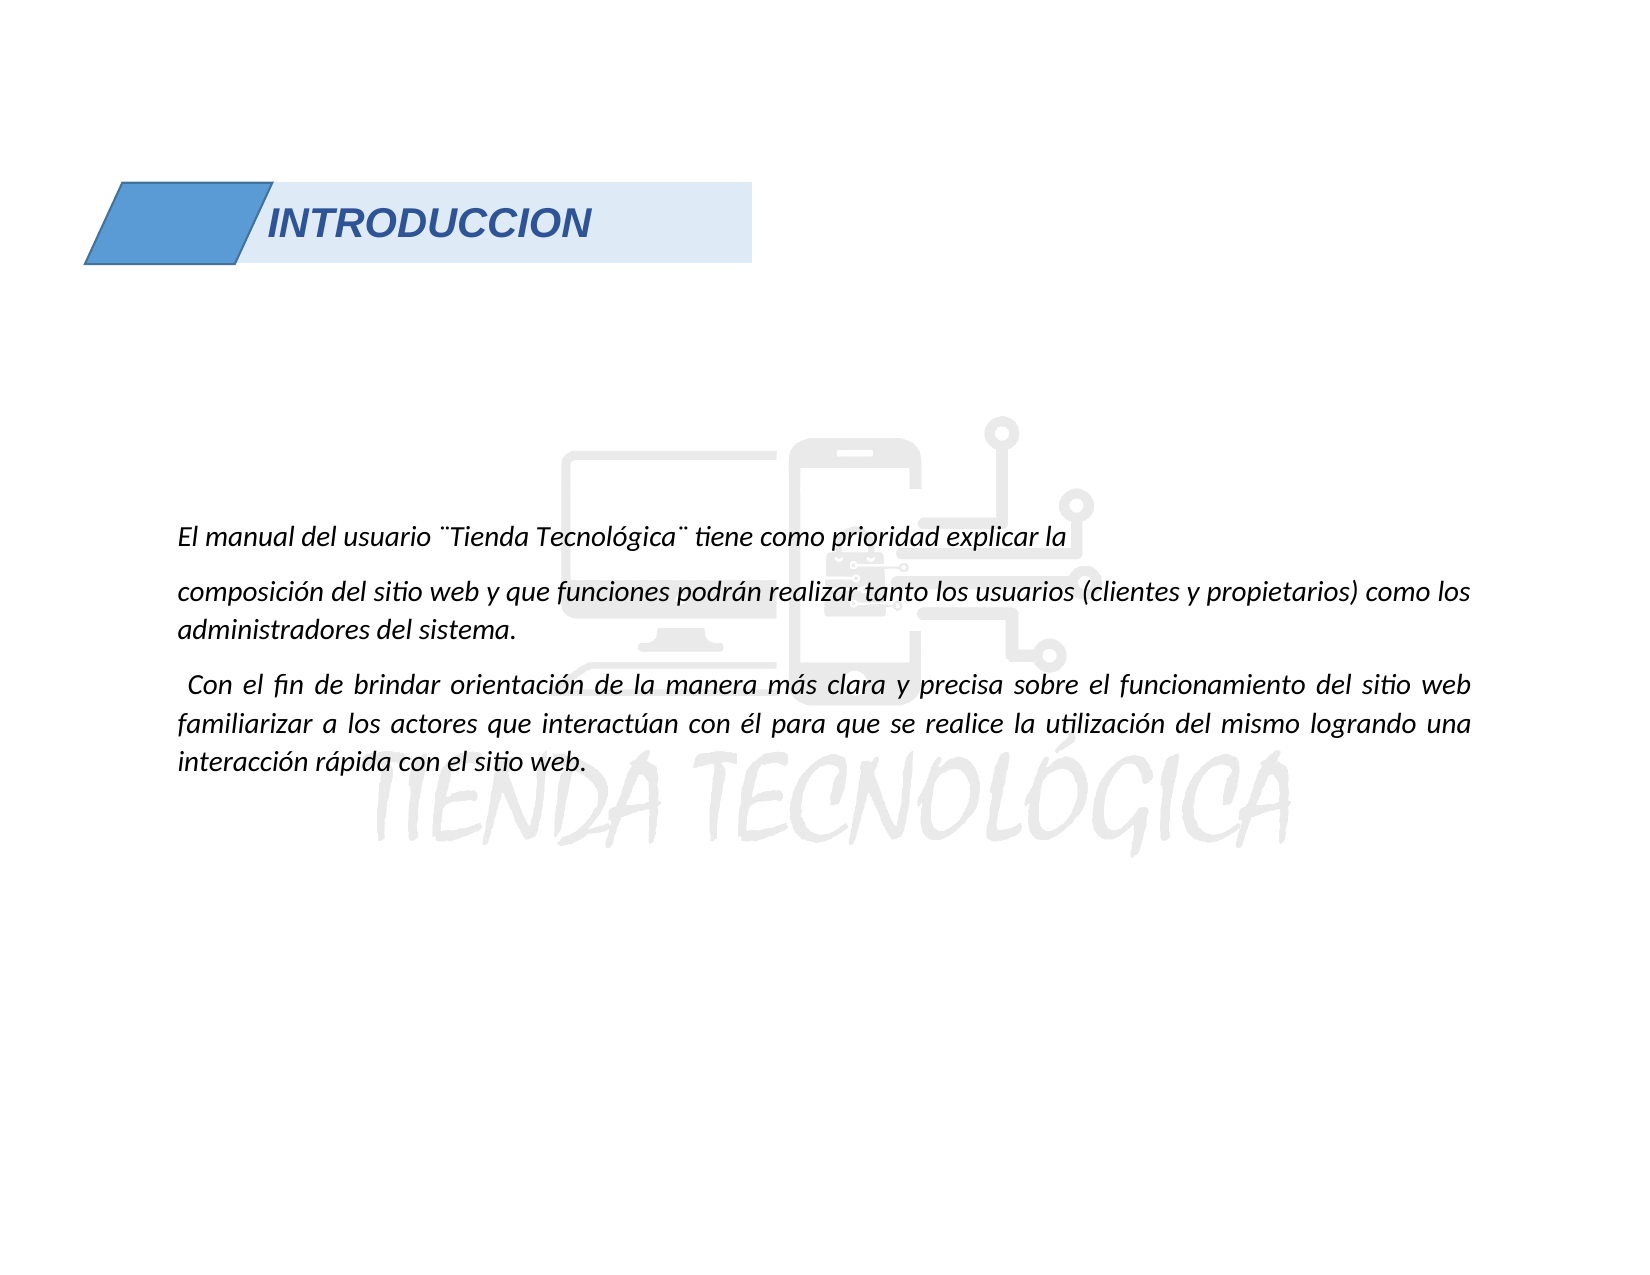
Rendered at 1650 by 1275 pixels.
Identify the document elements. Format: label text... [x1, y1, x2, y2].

text Con el fin de brindar orientación de la manera más clara y precisa sobre el funcionamiento del sitio web familiarizar a los actores que interactúan con él para que se realice la utilización del mismo logrando una interacción rápida con el sitio web. [177, 666, 1473, 779]
text El manual del usuario ¨Tienda Tecnológica¨ tiene como prioridad explicar la [177, 518, 1473, 553]
text composición del sitio web y que funciones podrán realizar tanto los usuarios (clientes y propietarios) como los administradores del sistema. [177, 573, 1473, 647]
text INTRODUCCION [267, 199, 1383, 247]
